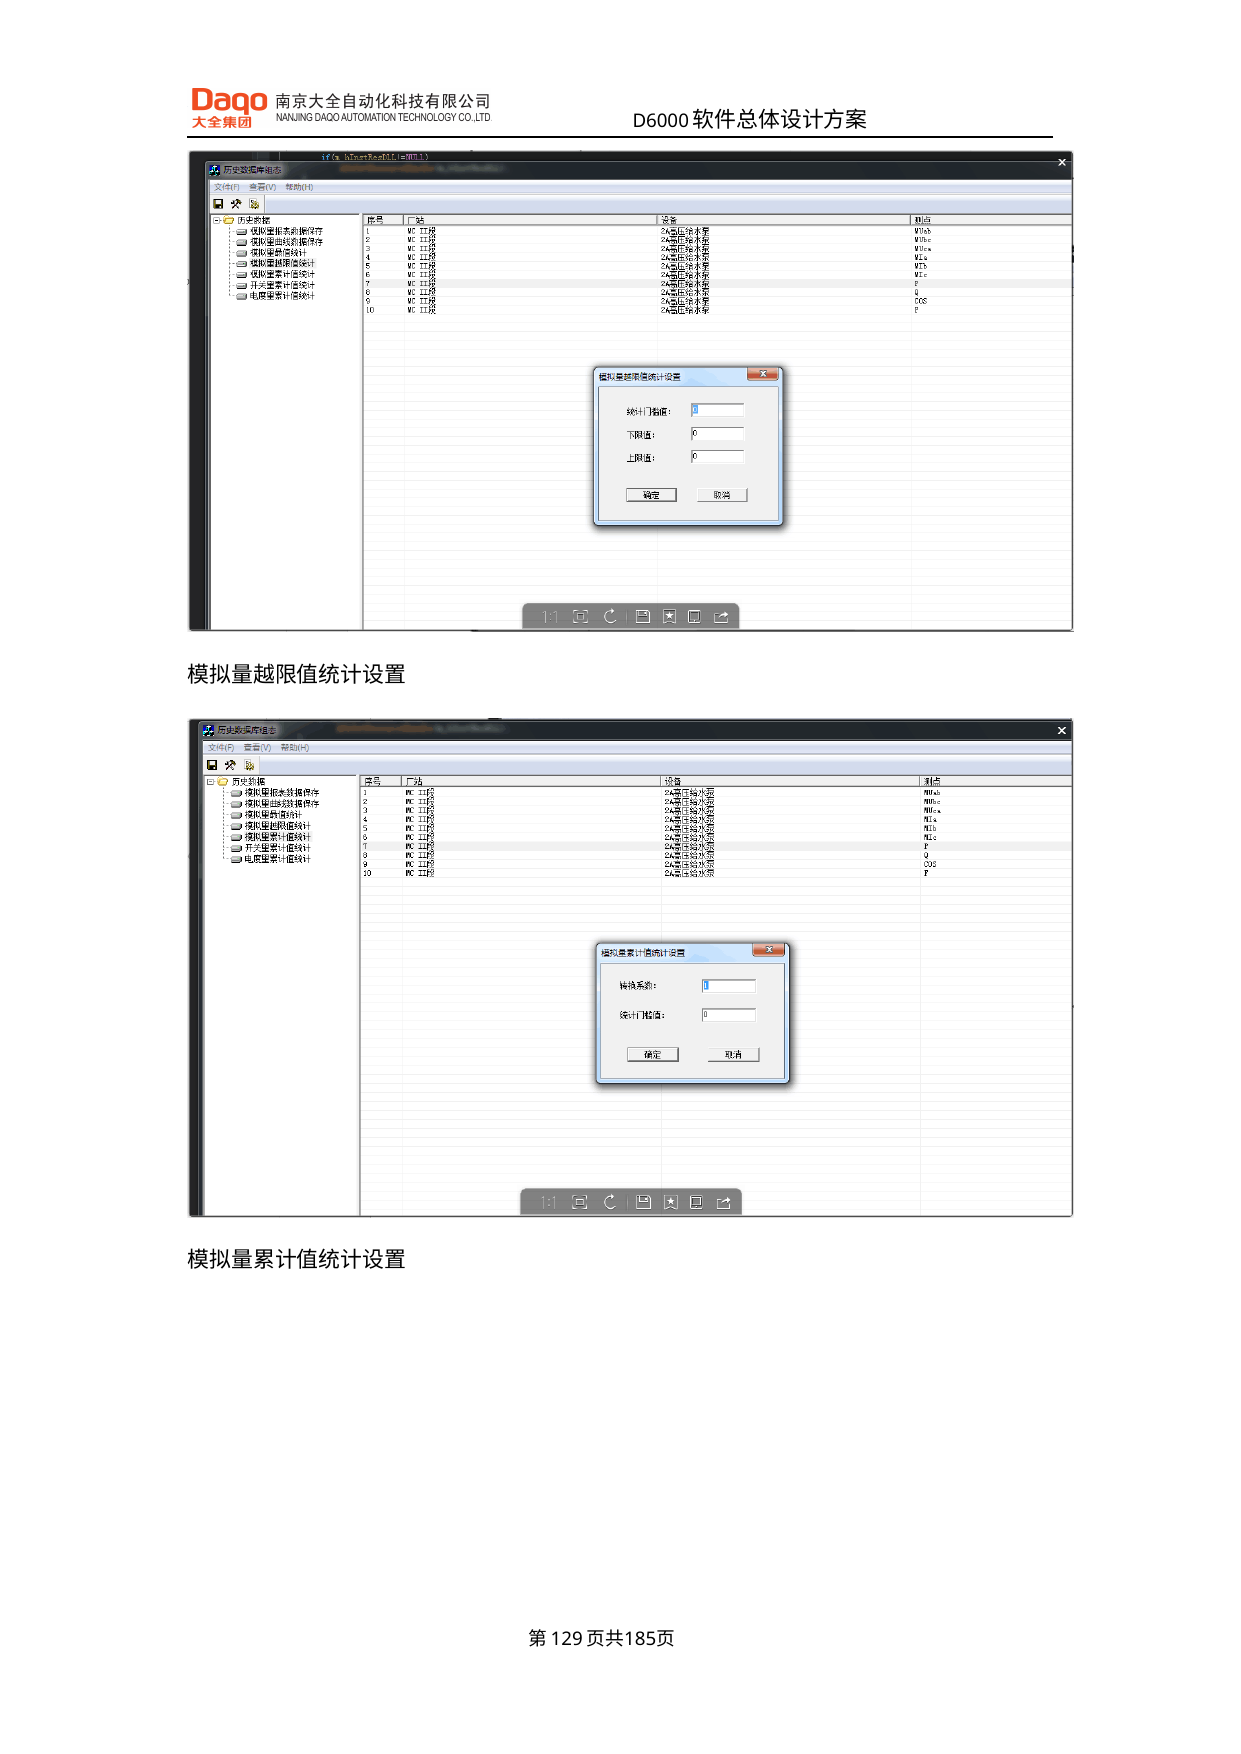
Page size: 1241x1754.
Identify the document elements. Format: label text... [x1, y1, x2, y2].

picture [187, 718, 1074, 1218]
text 模拟量累计值统计设置 [187, 1242, 1053, 1274]
picture [187, 88, 492, 128]
picture [187, 150, 1074, 632]
text 模拟量越限值统计设置 [187, 657, 1053, 688]
